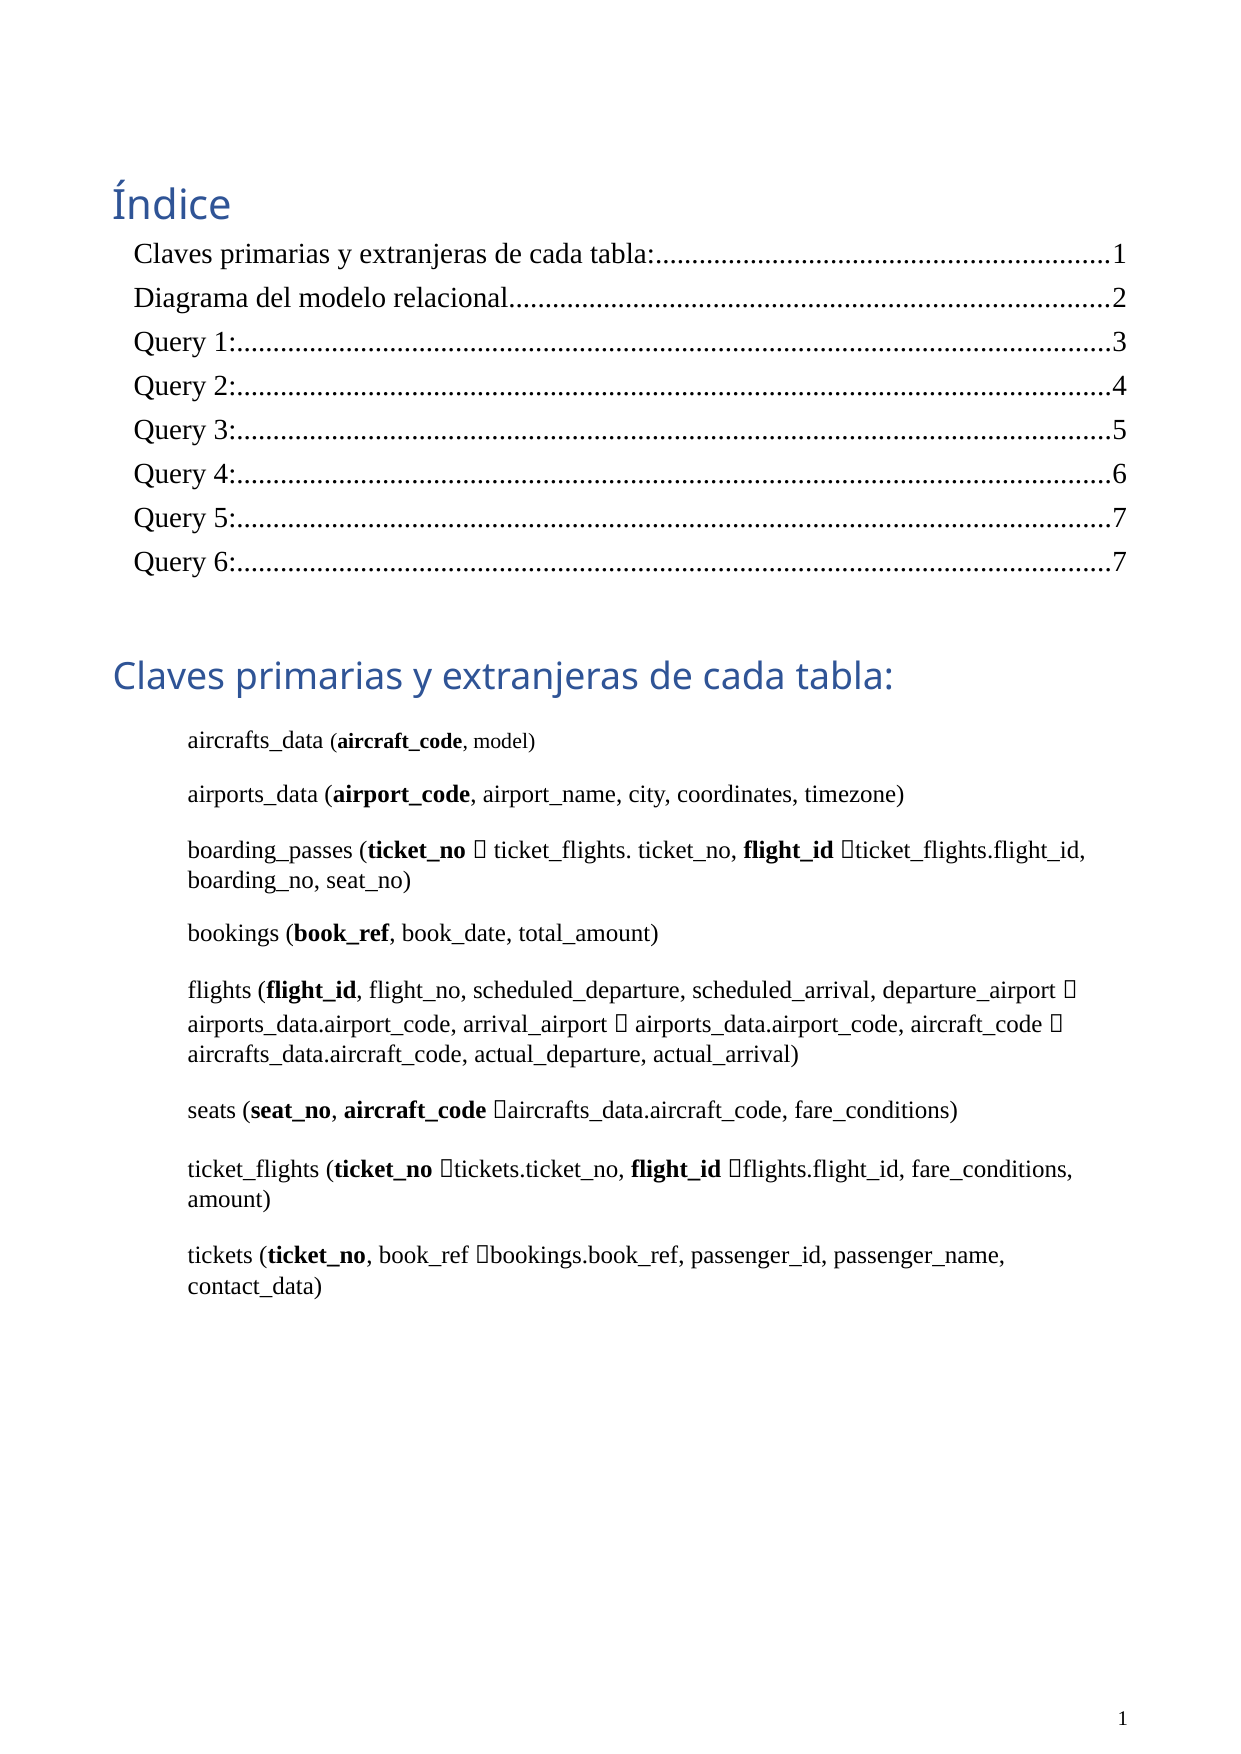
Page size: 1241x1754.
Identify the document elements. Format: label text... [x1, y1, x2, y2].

list ticket_flights (ticket_no tickets.ticket_no, flight_id flights.flight_id, fare_conditions, amount) [187, 1150, 1128, 1213]
list airports_data (airport_code, airport_name, city, coordinates, timezone) [187, 779, 1128, 807]
list tickets (ticket_no, book_ref bookings.book_ref, passenger_id, passenger_name, contact_data) [187, 1237, 1128, 1300]
list seats (seat_no, aircraft_code aircrafts_data.aircraft_code, fare_conditions) [187, 1092, 1128, 1126]
list bookings (book_ref, book_date, total_amount) [187, 918, 1128, 947]
list boarding_passes (ticket_no  ticket_flights. ticket_no, flight_id ticket_flights.flight_id, boarding_no, seat_no) [187, 832, 1128, 894]
subtitle Claves primarias y extranjeras de cada tabla: [112, 650, 1128, 701]
list aircrafts_data (aircraft_code, model) [187, 725, 1128, 753]
list flights (flight_id, flight_no, scheduled_departure, scheduled_arrival, departure_airport  airports_data.airport_code, arrival_airport  airports_data.airport_code, aircraft_code  aircrafts_data.aircraft_code, actual_departure, actual_arrival) [187, 971, 1128, 1068]
